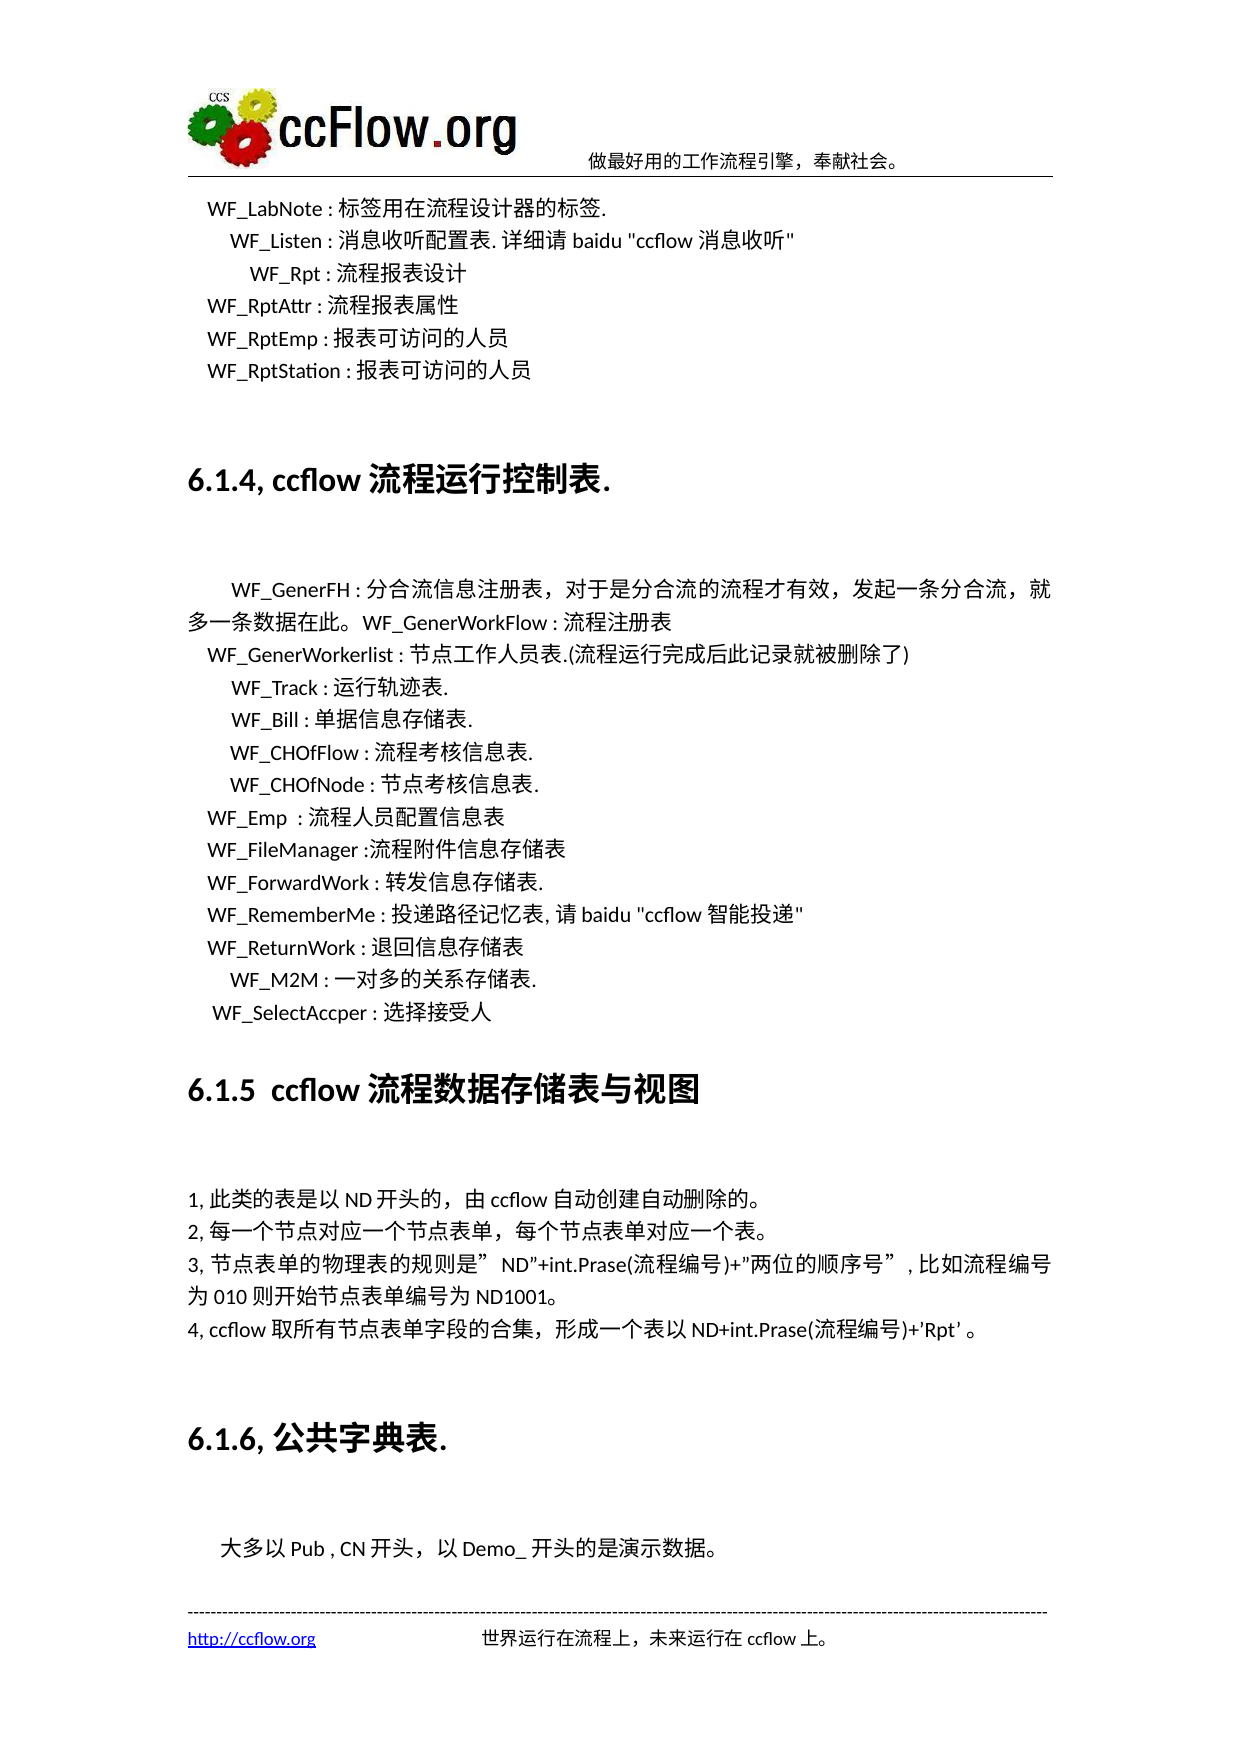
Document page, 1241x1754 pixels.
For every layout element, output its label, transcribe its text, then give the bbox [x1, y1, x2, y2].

subtitle 6.1.4, ccflow 流程运行控制表. [187, 445, 1053, 510]
text WF_GenerWorkerlist : 节点工作人员表.(流程运行完成后此记录就被删除了) [187, 637, 1053, 669]
text 1, 此类的表是以ND开头的，由ccflow 自动创建自动删除的。 [187, 1181, 1053, 1214]
text WF_ReturnWork : 退回信息存储表 [187, 929, 1053, 962]
text WF_M2M : 一对多的关系存储表. [187, 962, 1053, 994]
text 3, 节点表单的物理表的规则是”ND”+int.Prase(流程编号)+”两位的顺序号”, 比如流程编号为010 则开始节点表单编号为 ND1001。 [187, 1246, 1053, 1311]
text WF_CHOfFlow : 流程考核信息表. [187, 734, 1053, 767]
text WF_Track : 运行轨迹表. [187, 669, 1053, 702]
text WF_FileManager :流程附件信息存储表 [187, 832, 1053, 864]
picture [187, 88, 521, 169]
text WF_RptAttr : 流程报表属性 [187, 288, 1053, 320]
text 4, ccflow 取所有节点表单字段的合集，形成一个表以ND+int.Prase(流程编号)+’Rpt’ 。 [187, 1311, 1053, 1344]
text WF_Emp : 流程人员配置信息表 [187, 799, 1053, 832]
text WF_LabNote : 标签用在流程设计器的标签. [187, 190, 1053, 223]
text WF_CHOfNode : 节点考核信息表. [187, 767, 1053, 799]
text WF_RptStation : 报表可访问的人员 [187, 353, 1053, 385]
text 2, 每一个节点对应一个节点表单，每个节点表单对应一个表。 [187, 1214, 1053, 1246]
subtitle 6.1.5 ccflow流程数据存储表与视图 [187, 1054, 1053, 1119]
text WF_RptEmp : 报表可访问的人员 [187, 320, 1053, 353]
subtitle 6.1.6, 公共字典表. [187, 1403, 1053, 1468]
text WF_Rpt : 流程报表设计 [187, 255, 1053, 288]
text WF_Listen : 消息收听配置表. 详细请 baidu "ccflow 消息收听" [187, 223, 1053, 255]
text WF_RememberMe : 投递路径记忆表, 请baidu "ccflow 智能投递" [187, 897, 1053, 929]
text WF_Bill : 单据信息存储表. [187, 702, 1053, 734]
text WF_ForwardWork : 转发信息存储表. [187, 864, 1053, 897]
text 大多以Pub , CN开头，以Demo_ 开头的是演示数据。 [187, 1531, 1053, 1563]
text WF_GenerFH : 分合流信息注册表，对于是分合流的流程才有效，发起一条分合流，就多一条数据在此。WF_GenerWorkFlow : 流程注册表 [187, 572, 1053, 637]
text WF_SelectAccper : 选择接受人 [187, 994, 1053, 1027]
